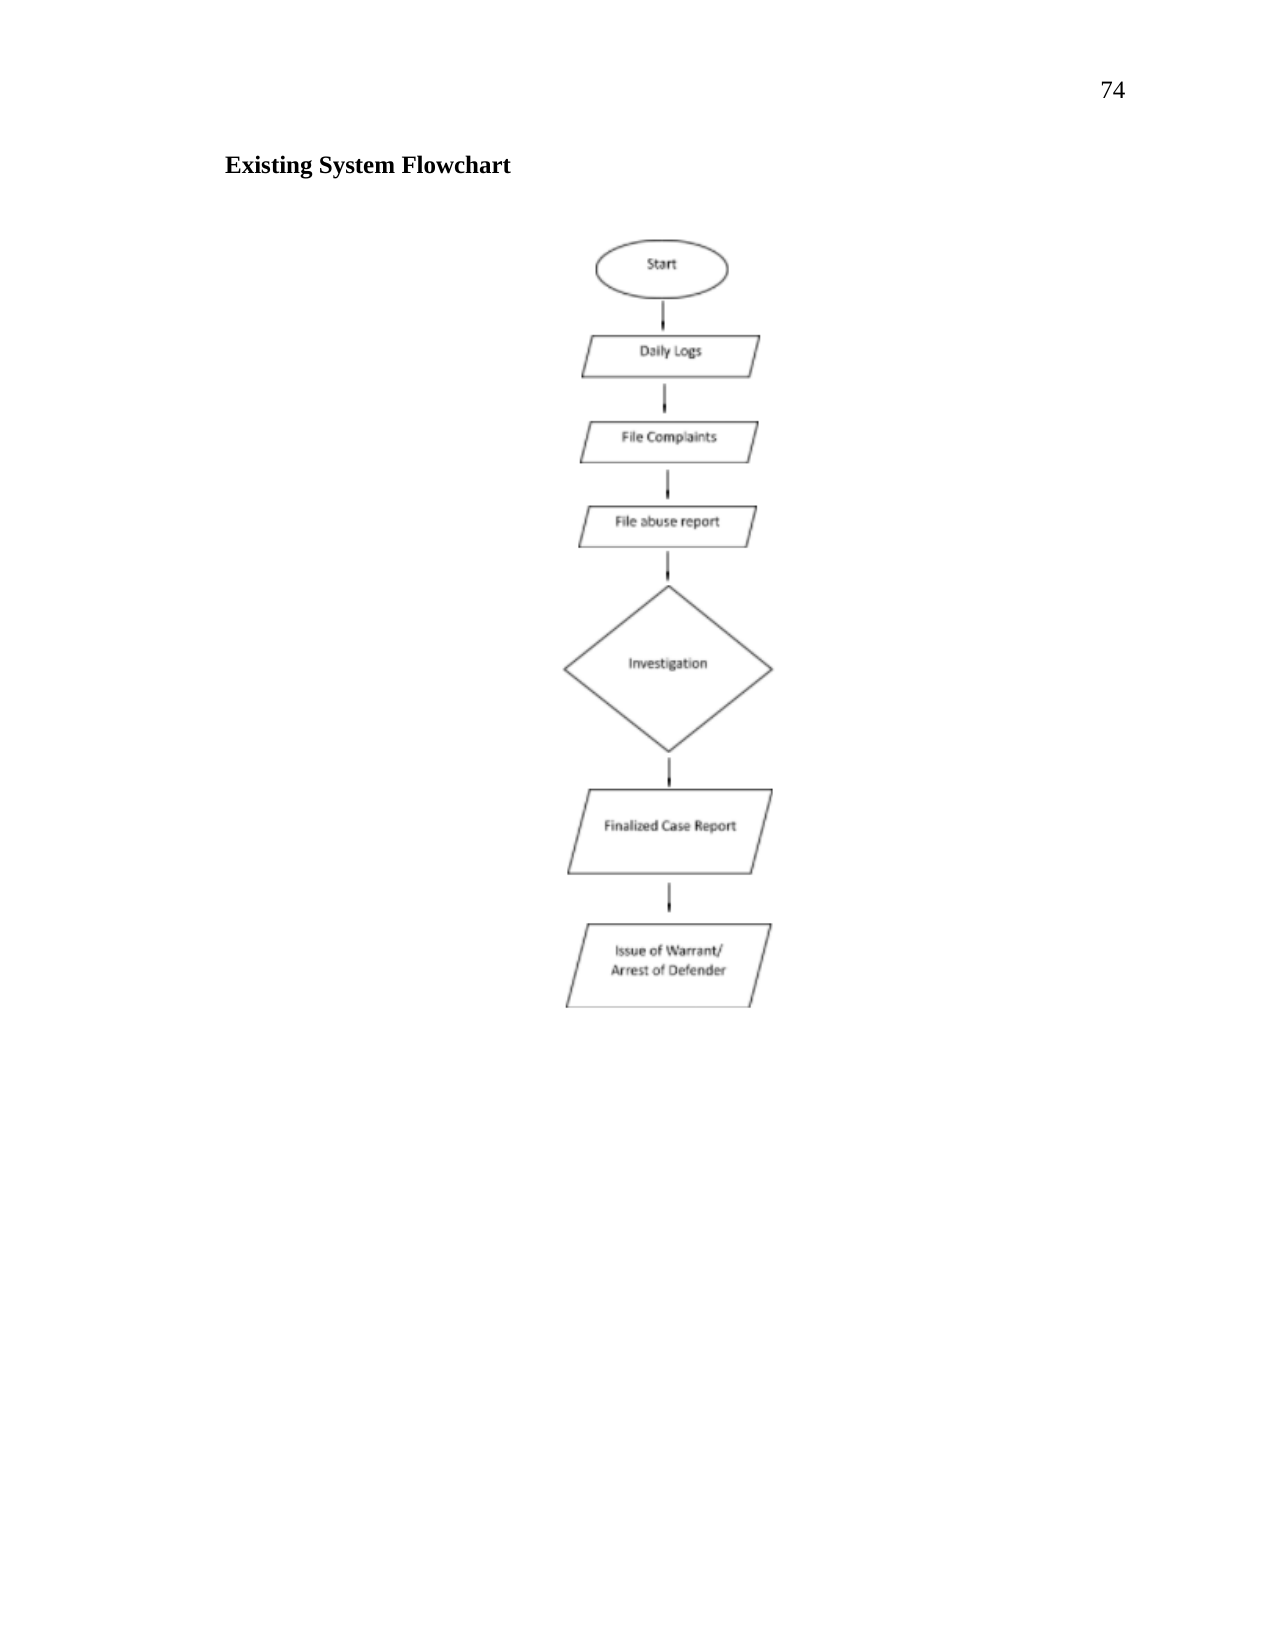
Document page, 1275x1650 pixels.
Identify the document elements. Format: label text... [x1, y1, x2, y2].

picture [397, 183, 953, 1080]
text Existing System Flowchart [225, 150, 1125, 179]
